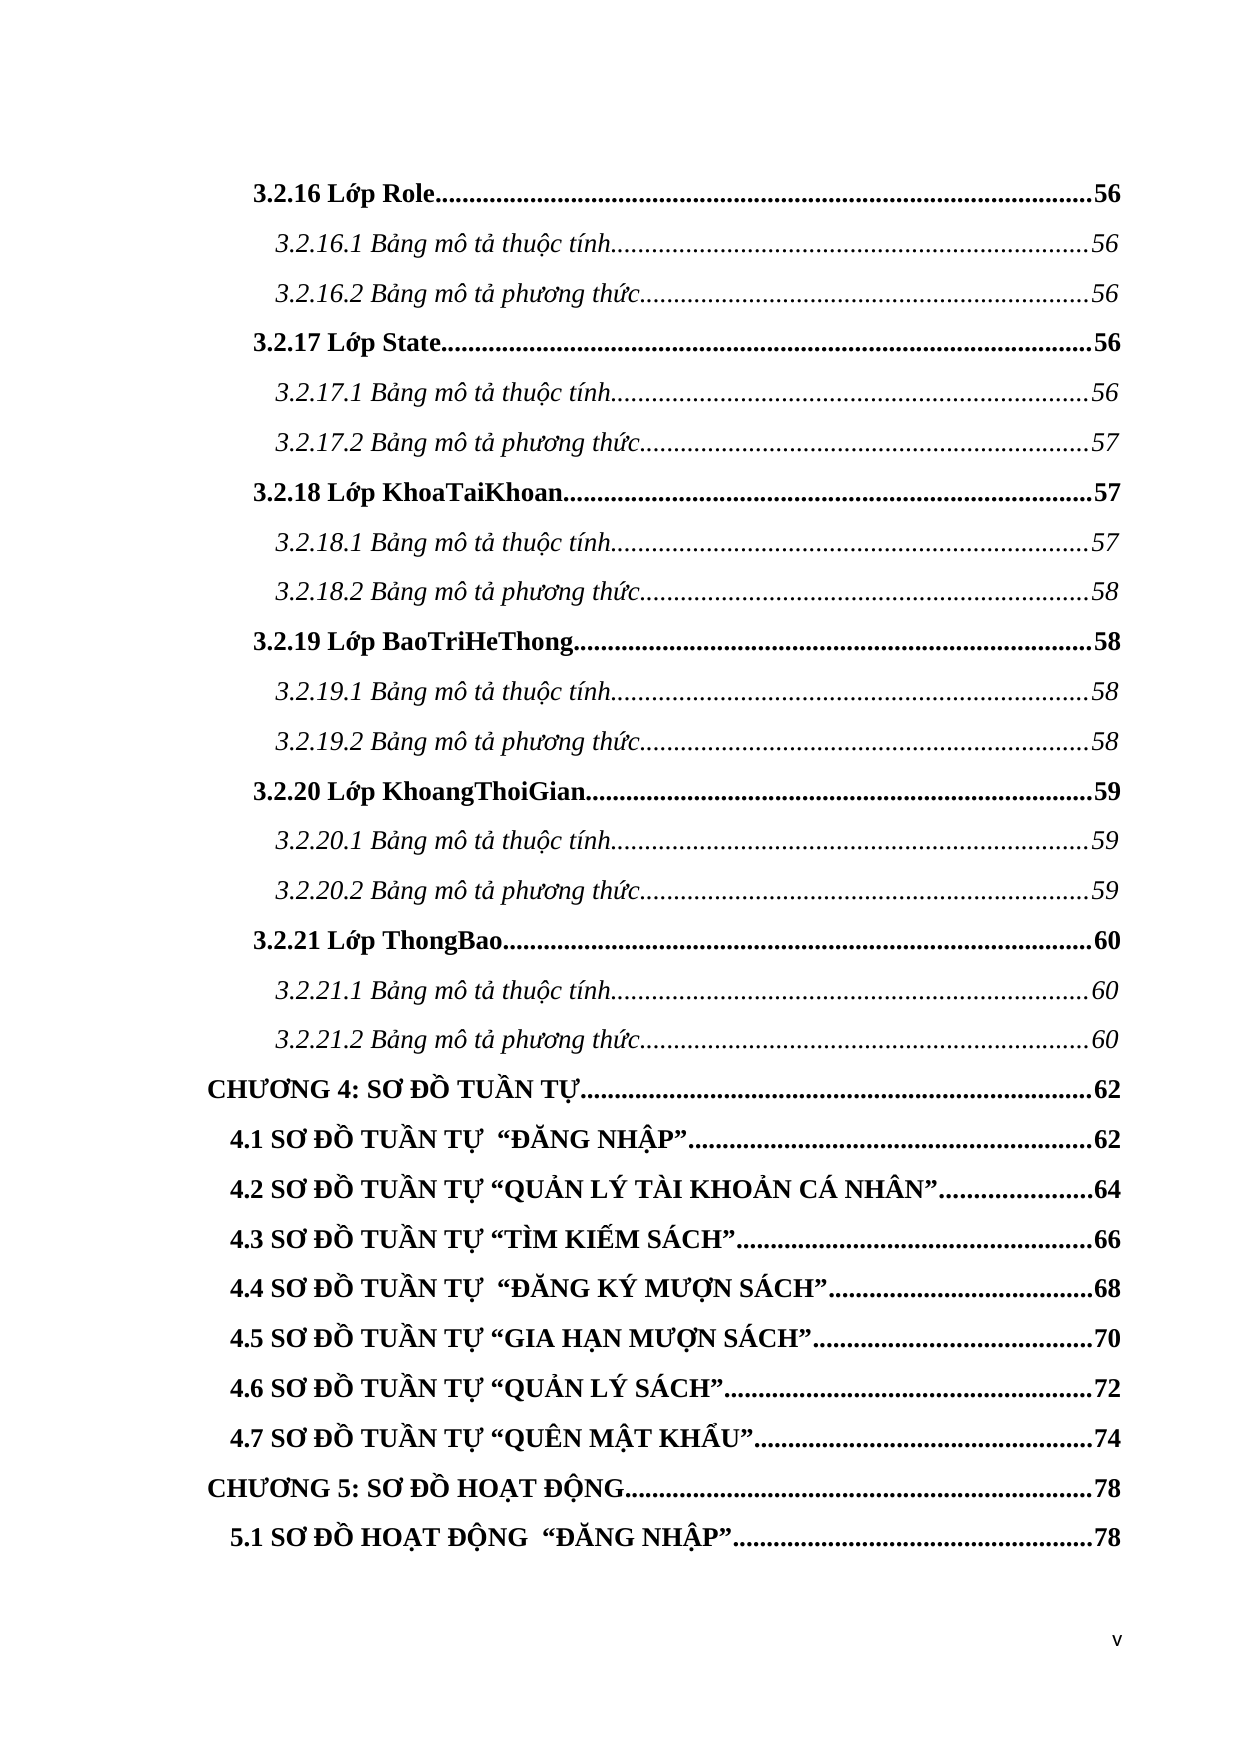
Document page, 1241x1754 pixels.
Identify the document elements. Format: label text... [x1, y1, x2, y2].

text 4.5 SƠ ĐỒ TUẦN TỰ “GIA HẠN MƯỢN SÁCH” 70 [230, 1322, 1122, 1353]
text 3.2.20.2 Bảng mô tả phương thức 59 [275, 874, 1122, 905]
text 3.2.21.2 Bảng mô tả phương thức 60 [275, 1024, 1122, 1055]
text 3.2.20 Lớp KhoangThoiGian 59 [253, 775, 1122, 806]
text 3.2.21 Lớp ThongBao 60 [253, 924, 1122, 955]
text 4.1 SƠ ĐỒ TUẦN TỰ “ĐĂNG NHẬP” 62 [230, 1123, 1122, 1154]
text 3.2.18.1 Bảng mô tả thuộc tính 57 [275, 526, 1122, 557]
text 4.7 SƠ ĐỒ TUẦN TỰ “QUÊN MẬT KHẨU” 74 [230, 1422, 1122, 1453]
text 3.2.17.2 Bảng mô tả phương thức 57 [275, 426, 1122, 457]
text 3.2.18 Lớp KhoaTaiKhoan 57 [253, 476, 1122, 507]
text 3.2.21.1 Bảng mô tả thuộc tính 60 [275, 974, 1122, 1005]
text CHƯƠNG 5: SƠ ĐỒ HOẠT ĐỘNG 78 [207, 1472, 1122, 1503]
text 4.6 SƠ ĐỒ TUẦN TỰ “QUẢN LÝ SÁCH” 72 [230, 1372, 1122, 1403]
text 4.3 SƠ ĐỒ TUẦN TỰ “TÌM KIẾM SÁCH” 66 [230, 1223, 1122, 1254]
text 3.2.19.1 Bảng mô tả thuộc tính 58 [275, 675, 1122, 706]
text 3.2.19.2 Bảng mô tả phương thức 58 [275, 725, 1122, 756]
text 3.2.20.1 Bảng mô tả thuộc tính 59 [275, 824, 1122, 856]
text 3.2.16 Lớp Role 56 [253, 177, 1122, 208]
text 3.2.19 Lớp BaoTriHeThong 58 [253, 625, 1122, 656]
text 4.4 SƠ ĐỒ TUẦN TỰ “ĐĂNG KÝ MƯỢN SÁCH” 68 [230, 1273, 1122, 1304]
text 3.2.17 Lớp State 56 [253, 327, 1122, 358]
text 3.2.16.2 Bảng mô tả phương thức 56 [275, 277, 1122, 308]
text 5.1 SƠ ĐỒ HOẠT ĐỘNG “ĐĂNG NHẬP” 78 [230, 1522, 1122, 1553]
text CHƯƠNG 4: SƠ ĐỒ TUẦN TỰ 62 [207, 1073, 1122, 1104]
text 3.2.18.2 Bảng mô tả phương thức 58 [275, 576, 1122, 607]
text 3.2.17.1 Bảng mô tả thuộc tính 56 [275, 376, 1122, 407]
text 4.2 SƠ ĐỒ TUẦN TỰ “QUẢN LÝ TÀI KHOẢN CÁ NHÂN” 64 [230, 1173, 1122, 1204]
text 3.2.16.1 Bảng mô tả thuộc tính 56 [275, 227, 1122, 258]
